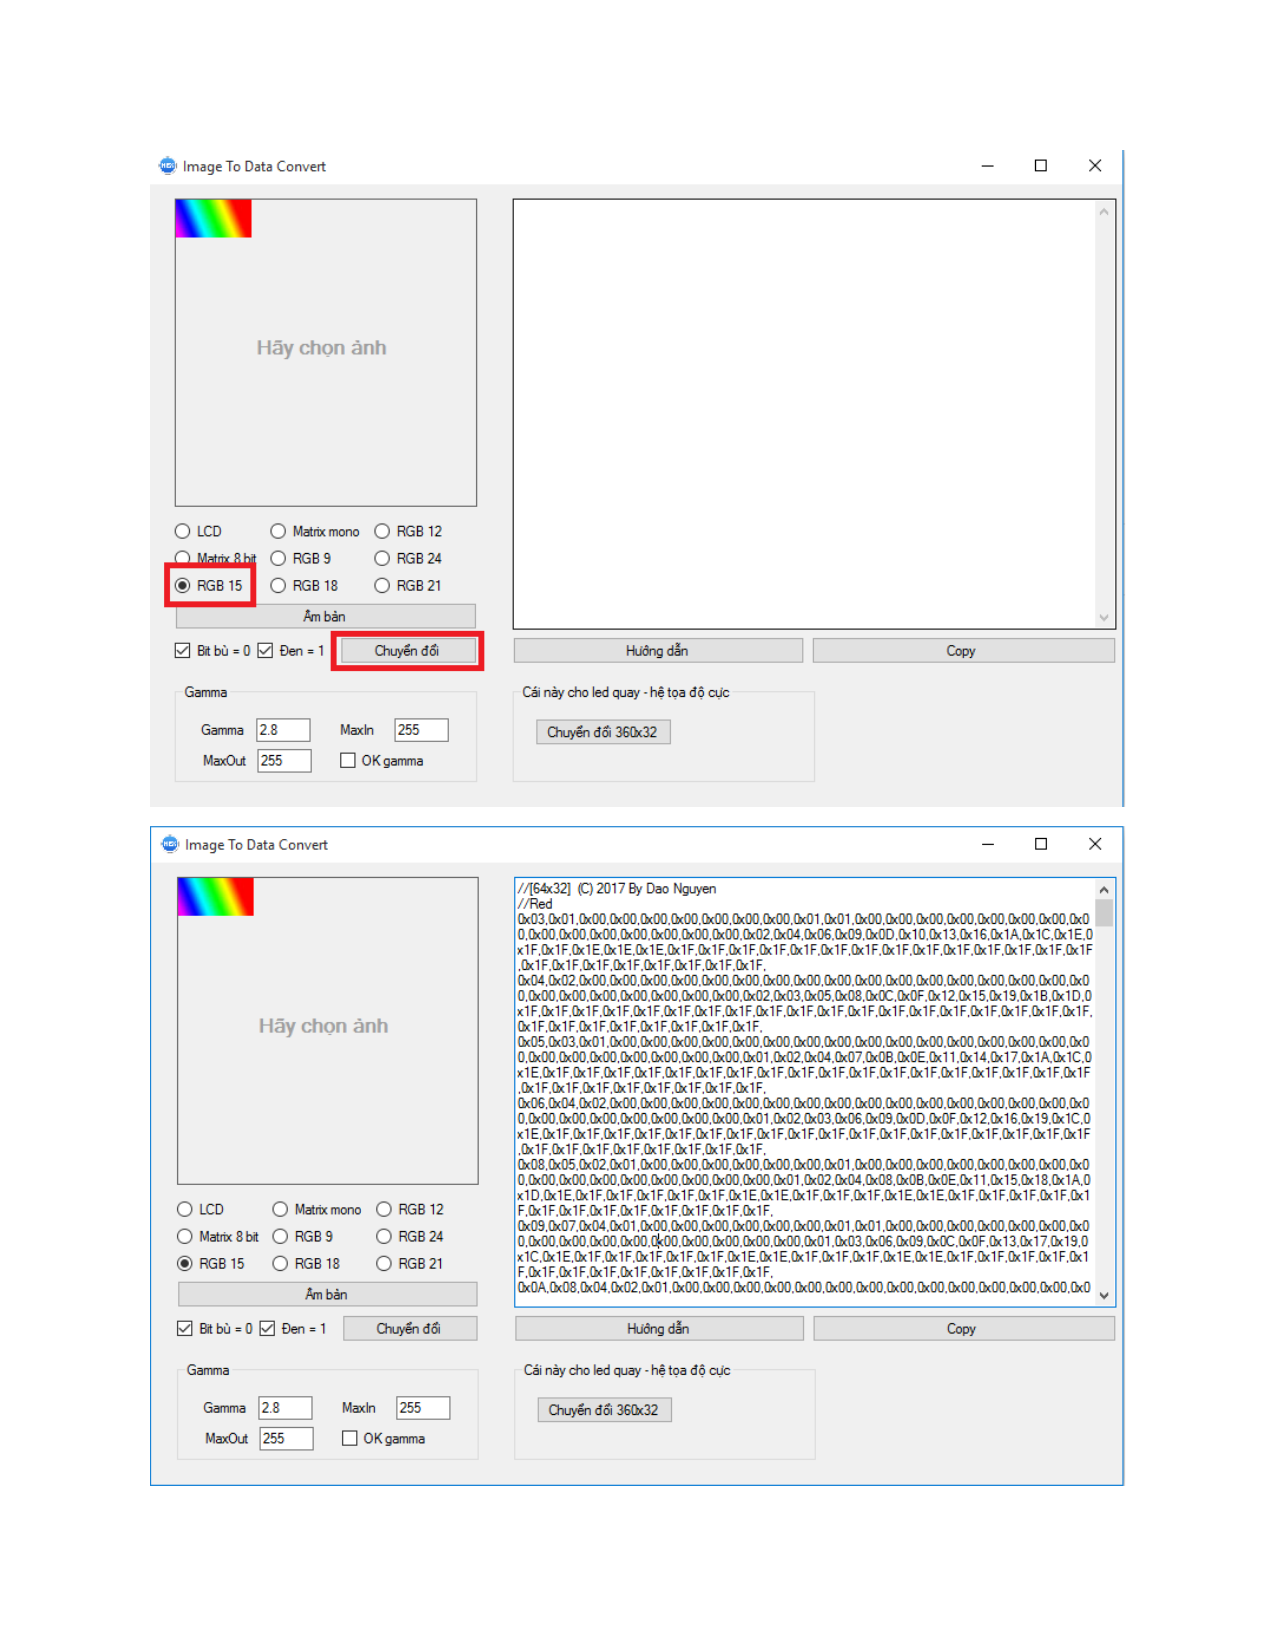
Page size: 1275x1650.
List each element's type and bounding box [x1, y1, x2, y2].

picture [150, 826, 1125, 1486]
picture [150, 150, 1125, 807]
